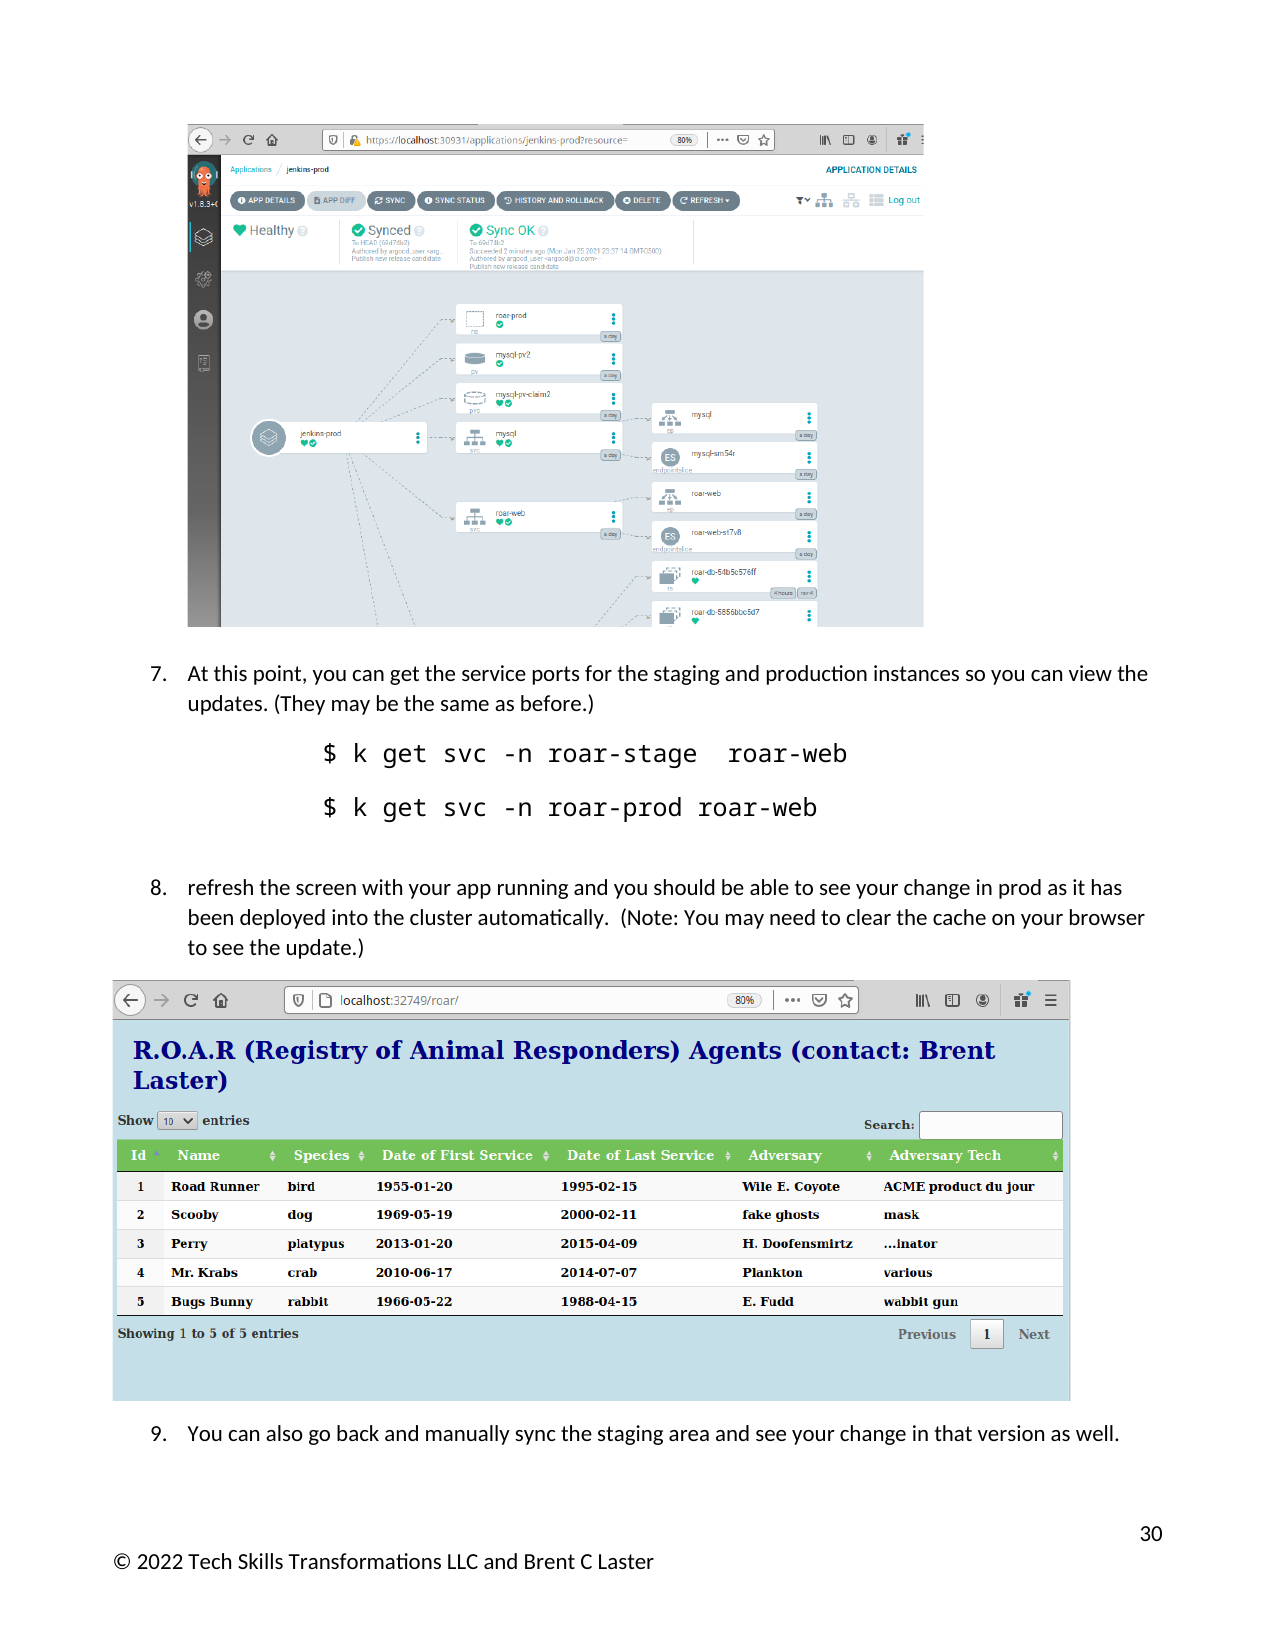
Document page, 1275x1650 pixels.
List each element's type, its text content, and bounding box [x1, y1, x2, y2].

picture [187, 124, 924, 627]
list At this point, you can get the service ports for the staging and production instances so you can view the updates. (They may be the same as before.) [150, 659, 1162, 717]
list You can also go back and manually sync the staging area and see your change in that version as well. [150, 1419, 1162, 1447]
list refresh the screen with your app running and you should be able to see your change in prod as it has been deployed into the cluster automatically. (Note: You may need to clear the cache on your browser to see the update.) [150, 873, 1162, 961]
picture [112, 980, 1071, 1401]
text $ k get svc -n roar-prod roar-web [112, 789, 1162, 823]
text $ k get svc -n roar-stage roar-web [112, 736, 1162, 770]
